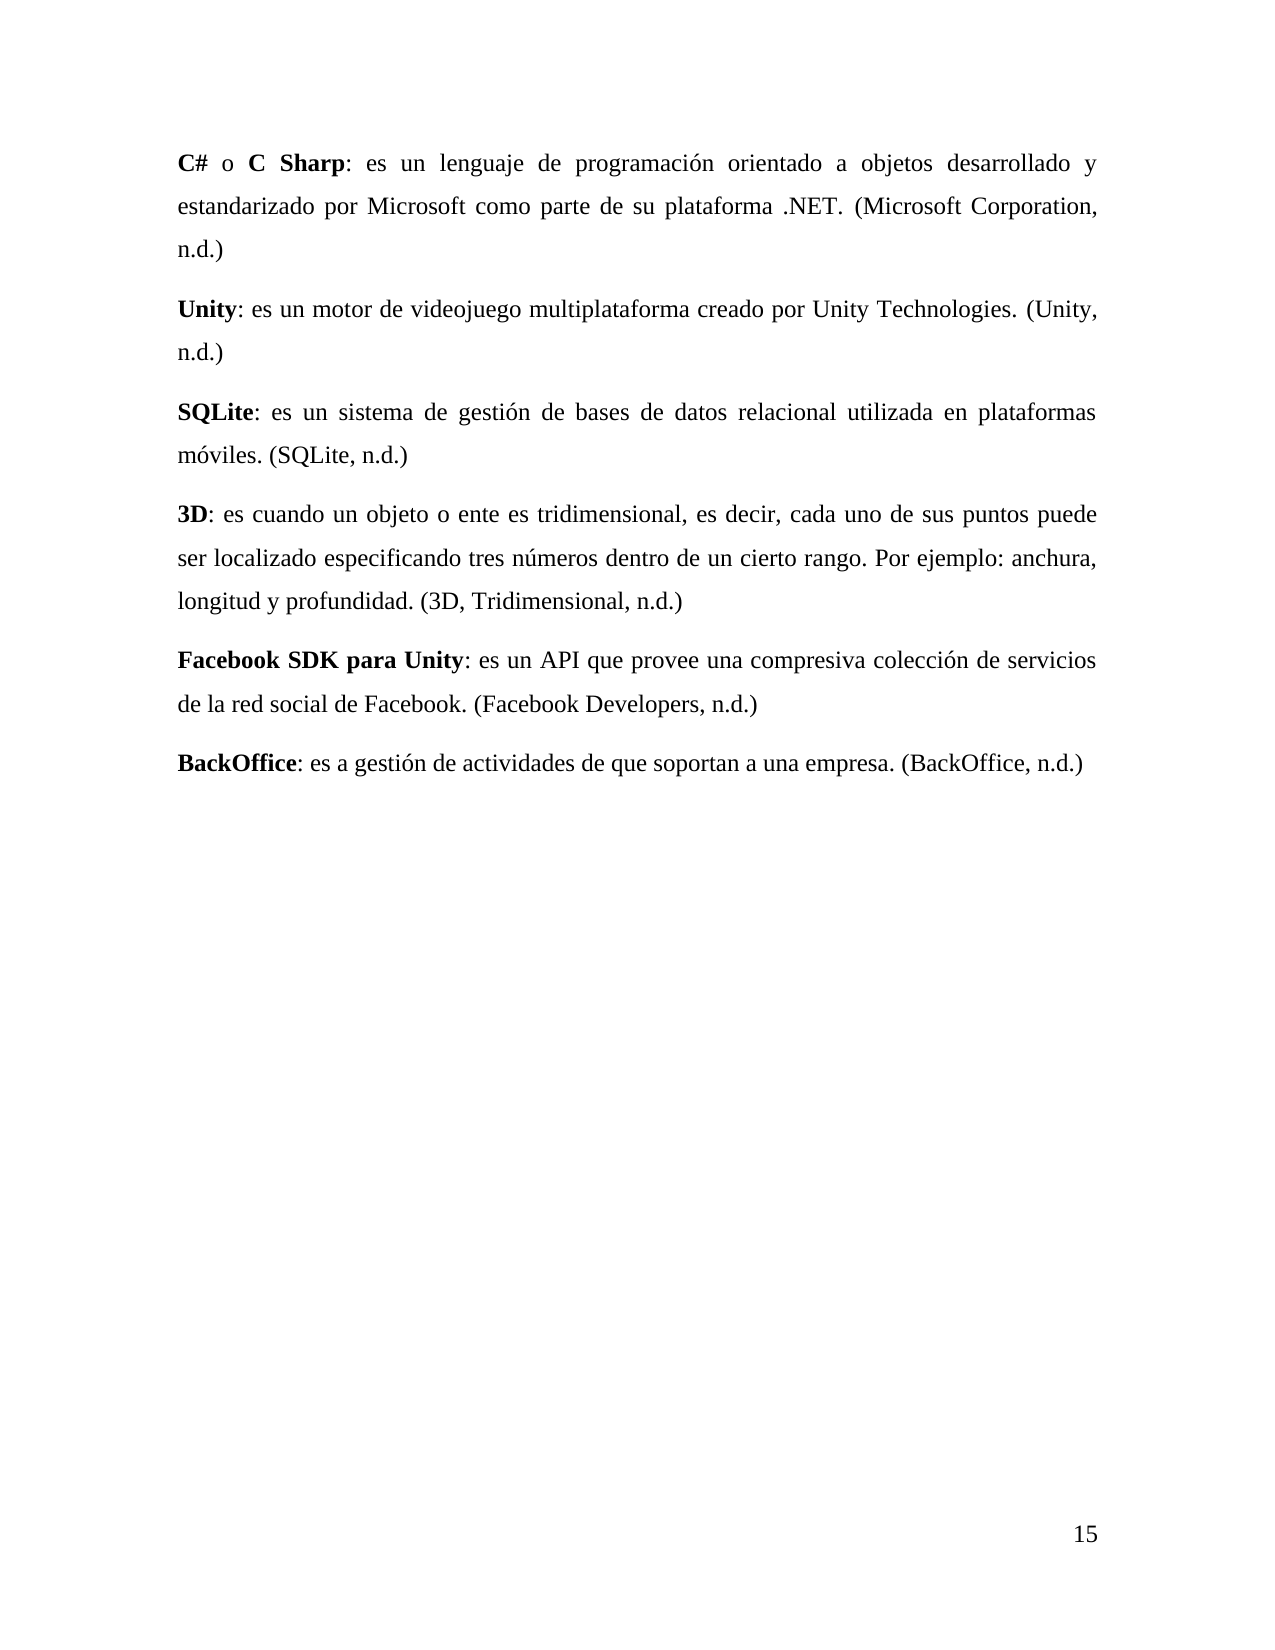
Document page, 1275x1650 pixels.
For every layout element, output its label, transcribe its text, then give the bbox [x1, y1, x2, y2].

text Unity: es un motor de videojuego multiplataforma creado por Unity Technologies. [177, 294, 1098, 366]
text C# o C Sharp: es un lenguaje de programación orientado a objetos desarrollado y estandarizado por Microsoft como parte de su plataforma .NET. [177, 148, 1098, 263]
text Facebook SDK para Unity: es un API que provee una compresiva colección de servicios de la red social de Facebook. [177, 646, 1098, 717]
text BackOffice: es a gestión de actividades de que soportan a una empresa. [177, 748, 1098, 777]
text SQLite: es un sistema de gestión de bases de datos relacional utilizada en plataformas móviles. [177, 397, 1098, 468]
text 3D: es cuando un objeto o ente es tridimensional, es decir, cada uno de sus puntos puede ser localizado especificando tres números dentro de un cierto rango. Por ejemplo: anchura, longitud y profundidad. [177, 499, 1098, 614]
